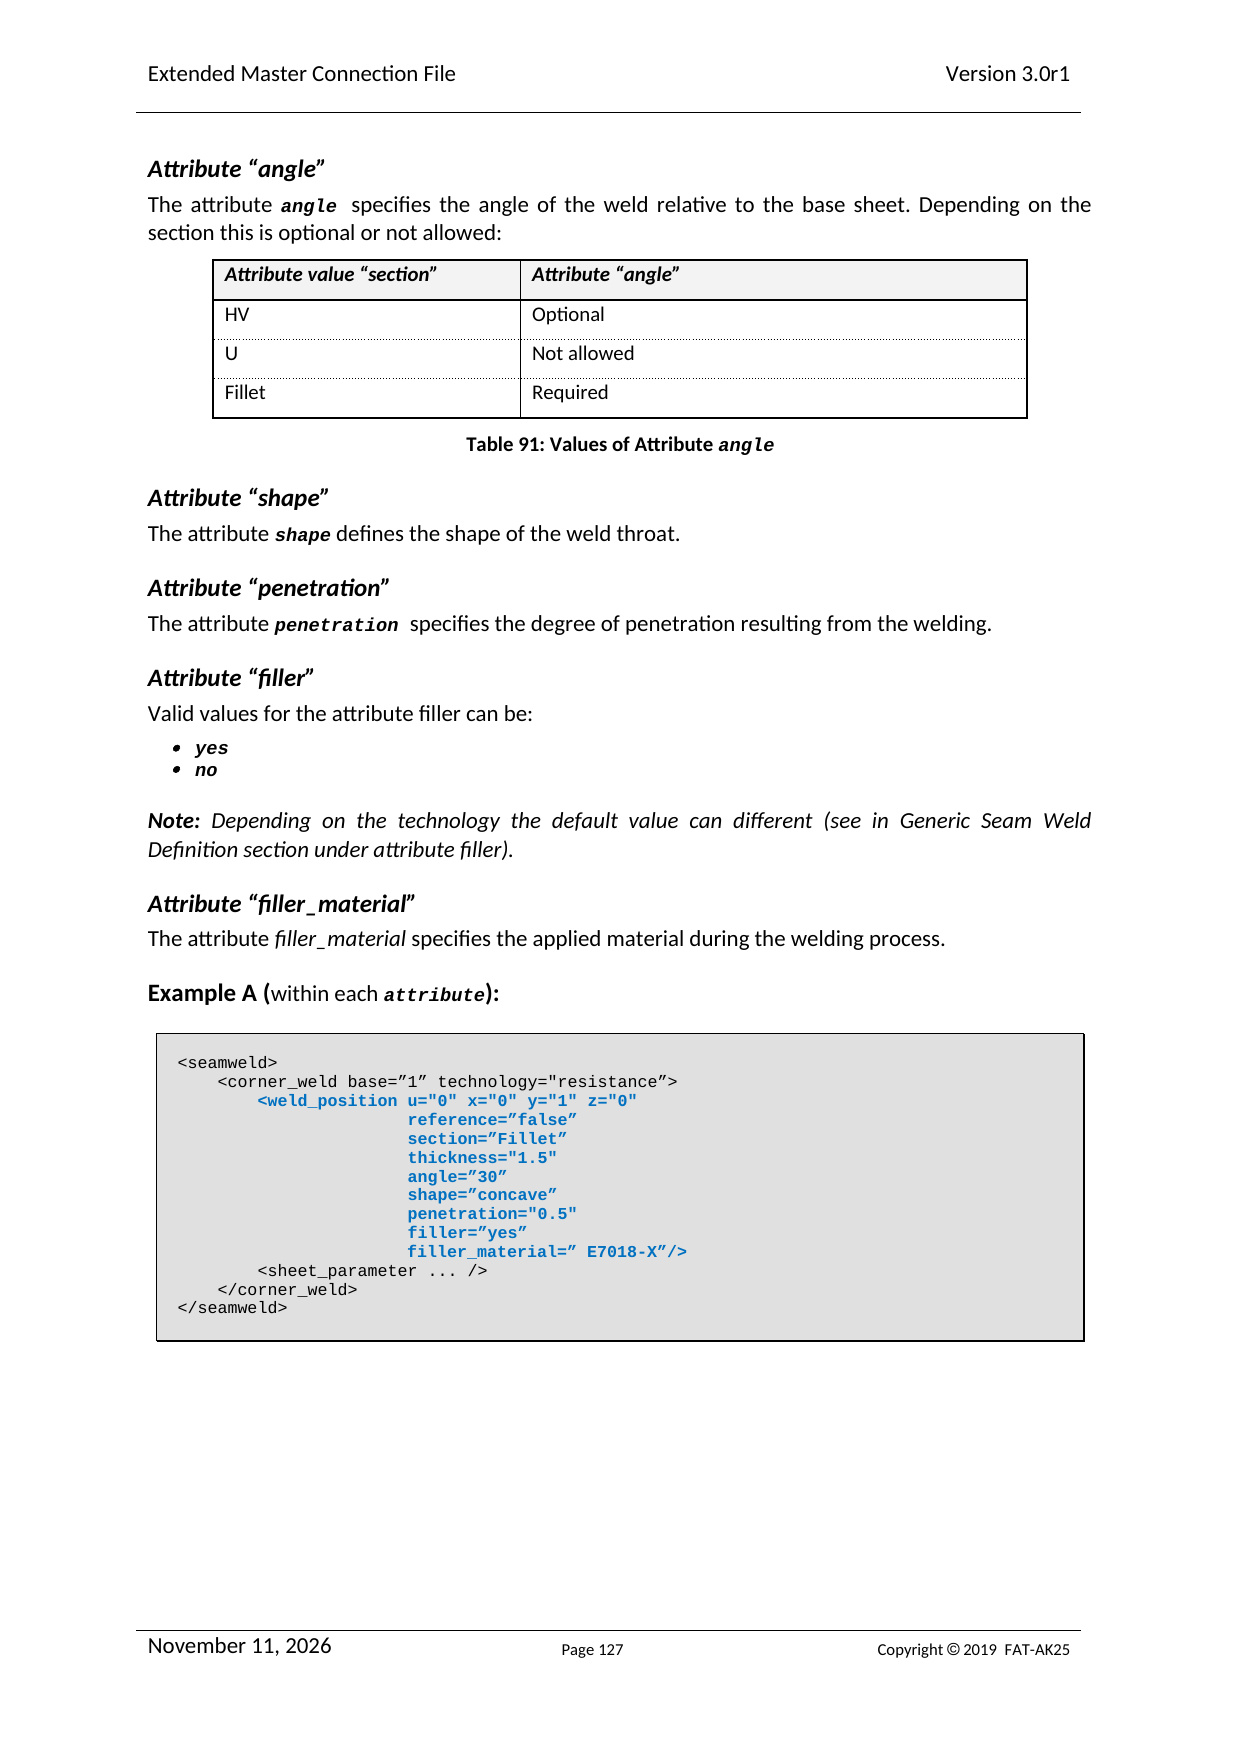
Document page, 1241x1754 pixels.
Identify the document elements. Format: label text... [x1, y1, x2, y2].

text reference=”false” [157, 1108, 1083, 1127]
list no [171, 760, 1092, 782]
text angle=”30” [157, 1165, 1083, 1184]
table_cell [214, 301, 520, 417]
text thickness="1.5" [157, 1146, 1083, 1165]
text The attribute filler_material specifies the applied material during the welding process. [148, 924, 1092, 952]
subtitle Attribute “filler_material” [148, 888, 1092, 918]
subtitle Attribute “shape” [148, 482, 1092, 513]
text The attribute shape defines the shape of the weld throat. [148, 519, 1092, 547]
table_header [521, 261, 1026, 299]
text The attribute angle specifies the angle of the weld relative to the base sheet. Depending on the section this is optional or not allowed: [148, 190, 1092, 246]
subtitle Attribute “filler” [148, 662, 1092, 692]
text </corner_weld> [157, 1278, 1083, 1297]
text <sheet_parameter ... /> [157, 1259, 1083, 1278]
text section=”Fillet” [157, 1127, 1083, 1146]
text Example A (within each attribute): [148, 977, 1092, 1008]
text <corner_weld base=”1” technology="resistance”> [157, 1071, 1083, 1089]
text Valid values for the attribute filler can be: [148, 699, 1092, 727]
text penetration="0.5" [157, 1203, 1083, 1222]
text filler_material=” E7018-X”/> [157, 1240, 1083, 1259]
subtitle Attribute “penetration” [148, 572, 1092, 603]
text shape=”concave” [157, 1184, 1083, 1203]
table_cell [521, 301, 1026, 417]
text filler=”yes” [157, 1222, 1083, 1240]
list yes [171, 739, 1092, 760]
text Note: Depending on the technology the default value can different (see in Generic Seam Weld Definition section under attribute filler). [148, 807, 1092, 863]
text </seamweld> [157, 1297, 1083, 1316]
text <weld_position u="0" x="0" y="1" z="0" [157, 1089, 1083, 1108]
text Table 91: Values of Attribute angle [148, 431, 1092, 457]
text <seamweld> [157, 1052, 1083, 1071]
text The attribute penetration specifies the degree of penetration resulting from the welding. [148, 609, 1092, 637]
subtitle Attribute “angle” [148, 154, 1092, 184]
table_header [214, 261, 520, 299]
